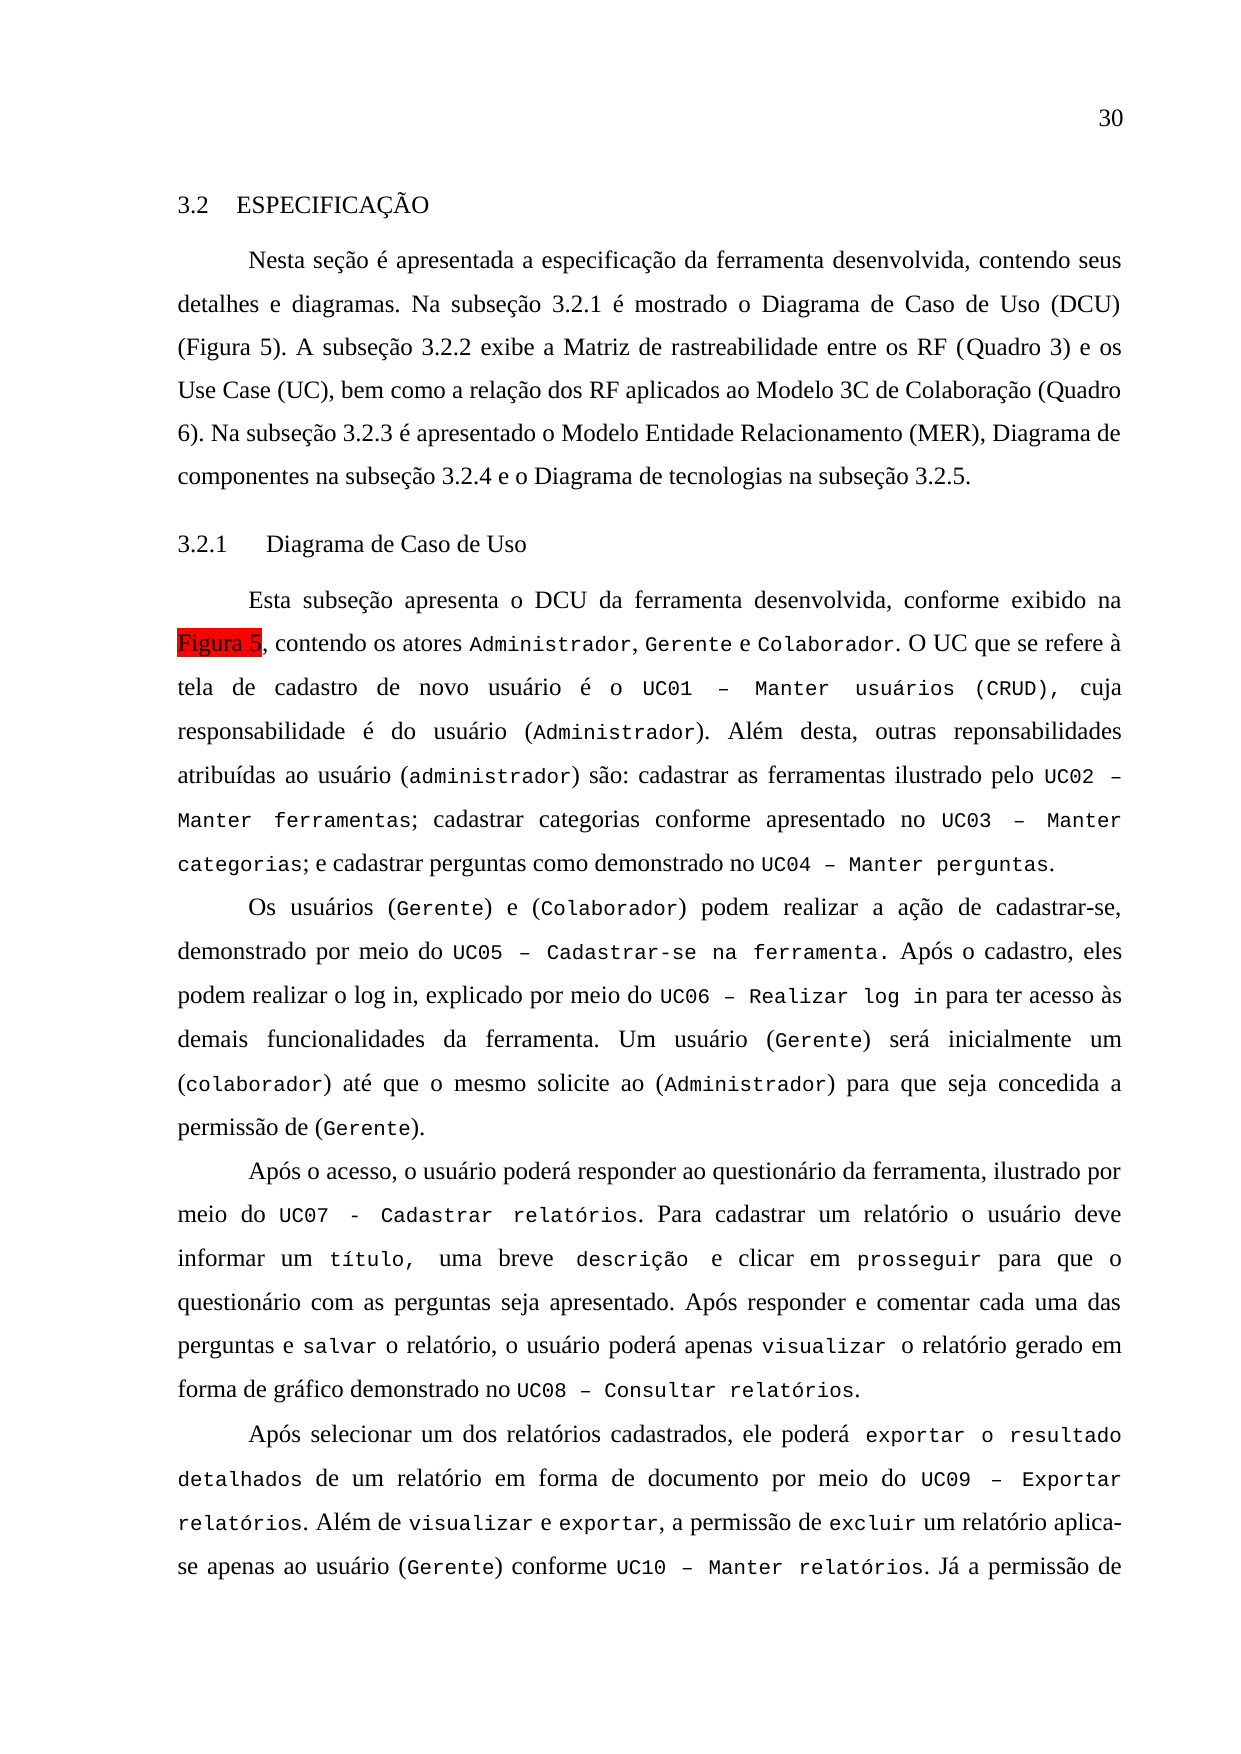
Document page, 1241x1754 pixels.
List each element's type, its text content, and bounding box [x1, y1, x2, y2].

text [177, 1419, 1122, 1580]
text Esta subseção apresenta o DCU da ferramenta desenvolvida, conforme exibido na Figura 5, contendo os atores Administrador, Gerente e Colaborador. O UC que se refere à tela de cadastro de novo usuário é o UC01 – Manter usuários (CRUD), cuja responsabilidade é do usuário (Administrador). Além desta, outras reponsabilidades atribuídas ao usuário (administrador) são: cadastrar as ferramentas ilustrado pelo UC02 – Manter ferramentas; cadastrar categorias conforme apresentado no UC03 – Manter categorias; e cadastrar perguntas como demonstrado no UC04 – Manter perguntas. [177, 585, 1122, 877]
subtitle ESPECIFICAÇÃO [177, 190, 1122, 219]
text Os usuários (Gerente) e (Colaborador) podem realizar a ação de cadastrar-se, demonstrado por meio do UC05 – Cadastrar-se na ferramenta. Após o cadastro, eles podem realizar o log in, explicado por meio do UC06 – Realizar log in para ter acesso às demais funcionalidades da ferramenta. Um usuário (Gerente) será inicialmente um (colaborador) até que o mesmo solicite ao (Administrador) para que seja concedida a permissão de (Gerente). [177, 892, 1122, 1142]
subtitle Diagrama de Caso de Uso [177, 529, 1122, 558]
text Nesta seção é apresentada a especificação da ferramenta desenvolvida, contendo seus detalhes e diagramas. Na subseção 3.2.1 é mostrado o Diagrama de Caso de Uso (DCU) (Figura 5). A subseção 3.2.2 exibe a Matriz de rastreabilidade entre os RF (Quadro 2) e os Use Case (UC), bem como a relação dos RF aplicados ao Modelo 3C de Colaboração (Quadro 6). Na subseção 3.2.3 é apresentado o Modelo Entidade Relacionamento (MER), Diagrama de componentes na subseção 3.2.4 e o Diagrama de tecnologias na subseção 3.2.5. [177, 246, 1122, 490]
text Após o acesso, o usuário poderá responder ao questionário da ferramenta, ilustrado por meio do UC07 - Cadastrar relatórios. Para cadastrar um relatório o usuário deve informar um título, uma breve descrição e clicar em prosseguir para que o questionário com as perguntas seja apresentado. Após responder e comentar cada uma das perguntas e salvar o relatório, o usuário poderá apenas visualizar o relatório gerado em forma de gráfico demonstrado no UC08 – Consultar relatórios. [177, 1156, 1122, 1404]
